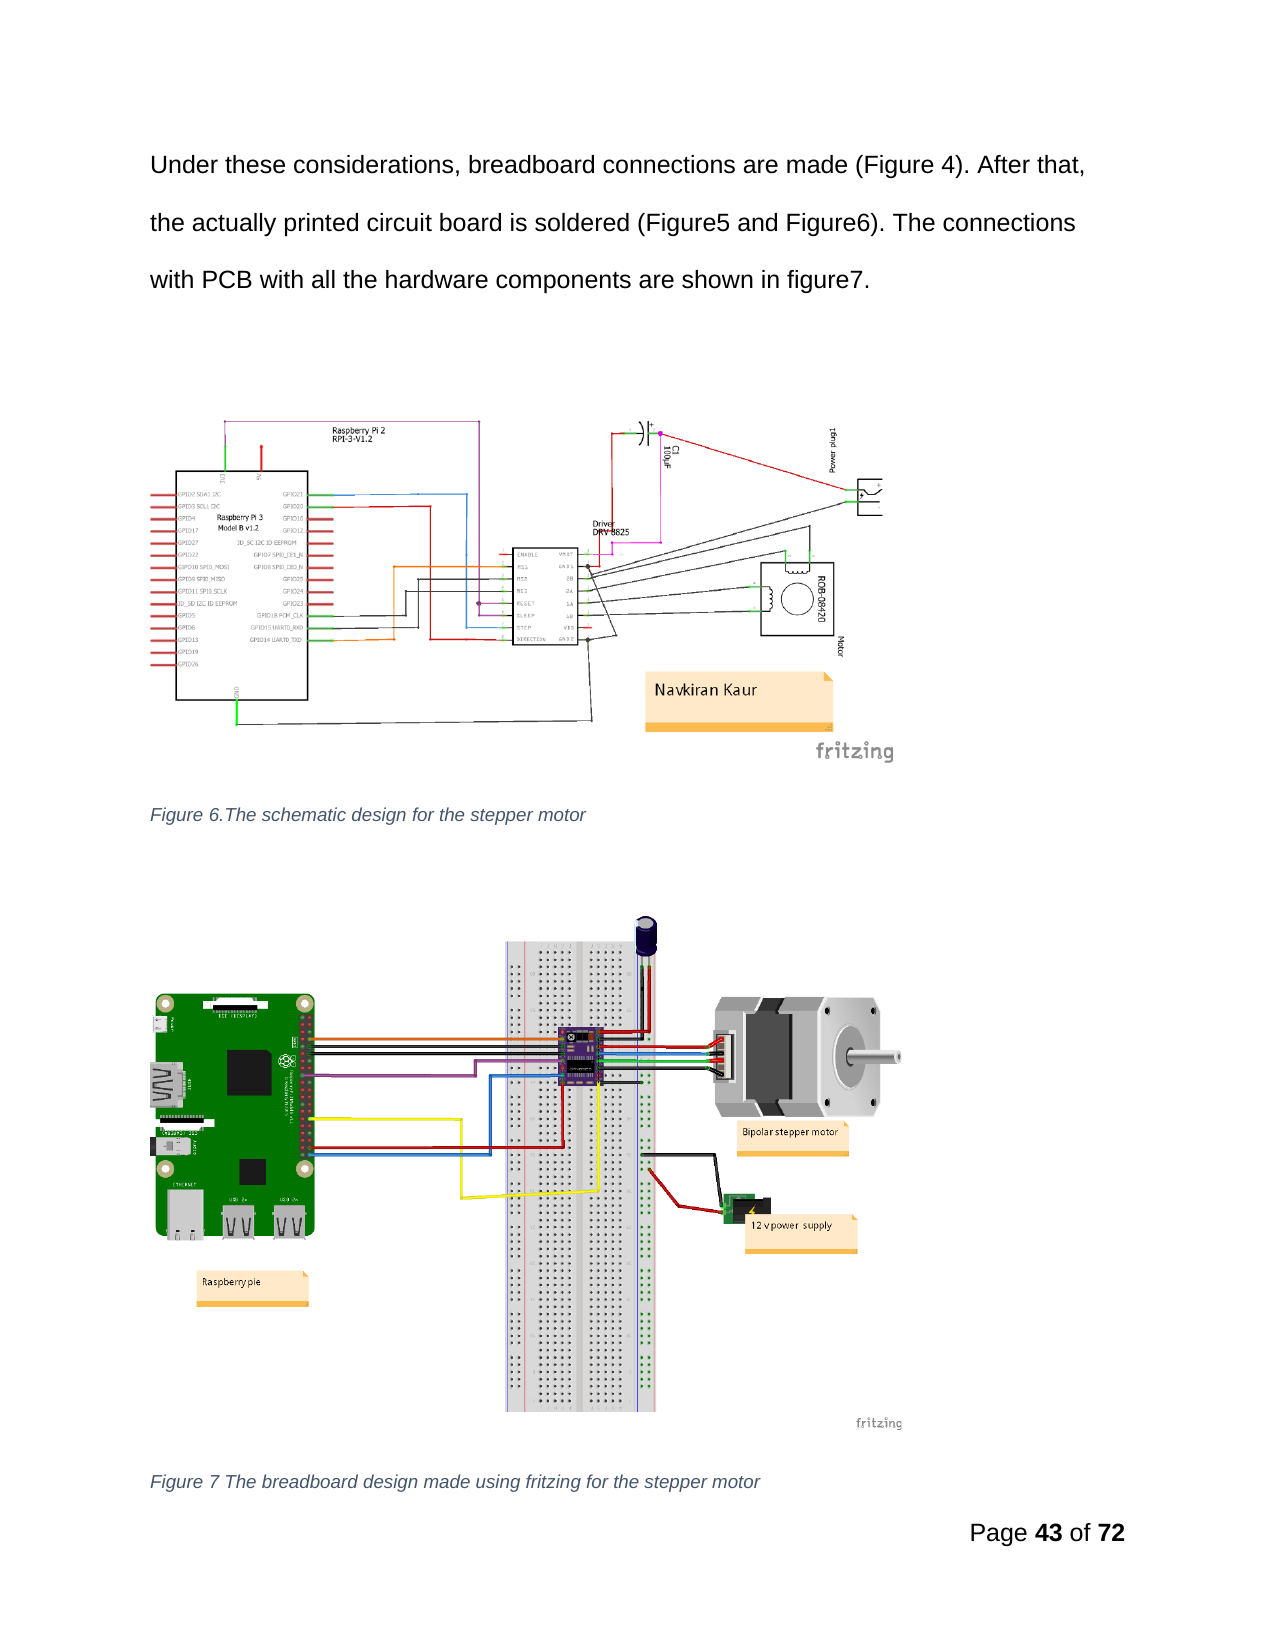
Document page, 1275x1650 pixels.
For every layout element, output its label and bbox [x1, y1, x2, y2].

picture [150, 405, 893, 763]
picture [150, 916, 902, 1430]
